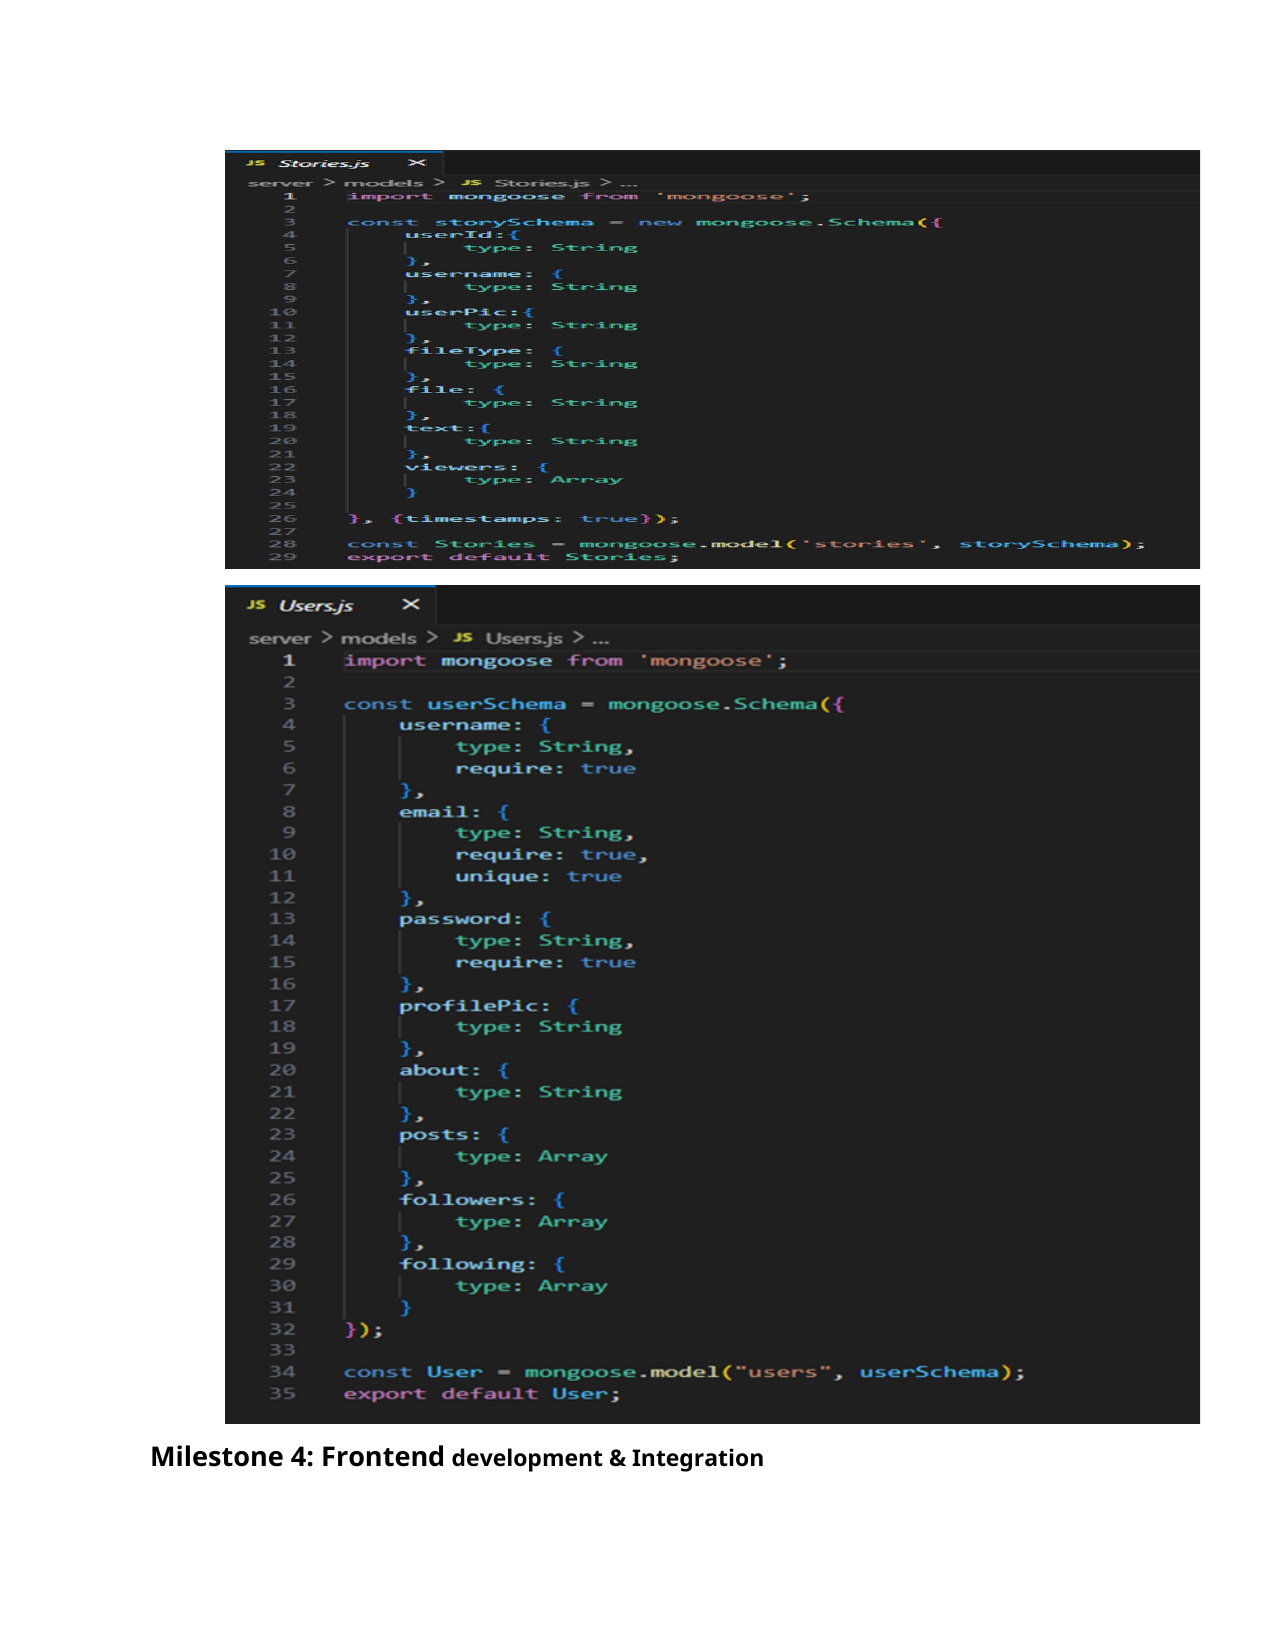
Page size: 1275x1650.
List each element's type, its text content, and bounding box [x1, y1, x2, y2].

text Milestone 4: Frontend development & Integration [150, 1437, 1125, 1474]
picture [225, 585, 1200, 1424]
picture [225, 150, 1200, 569]
